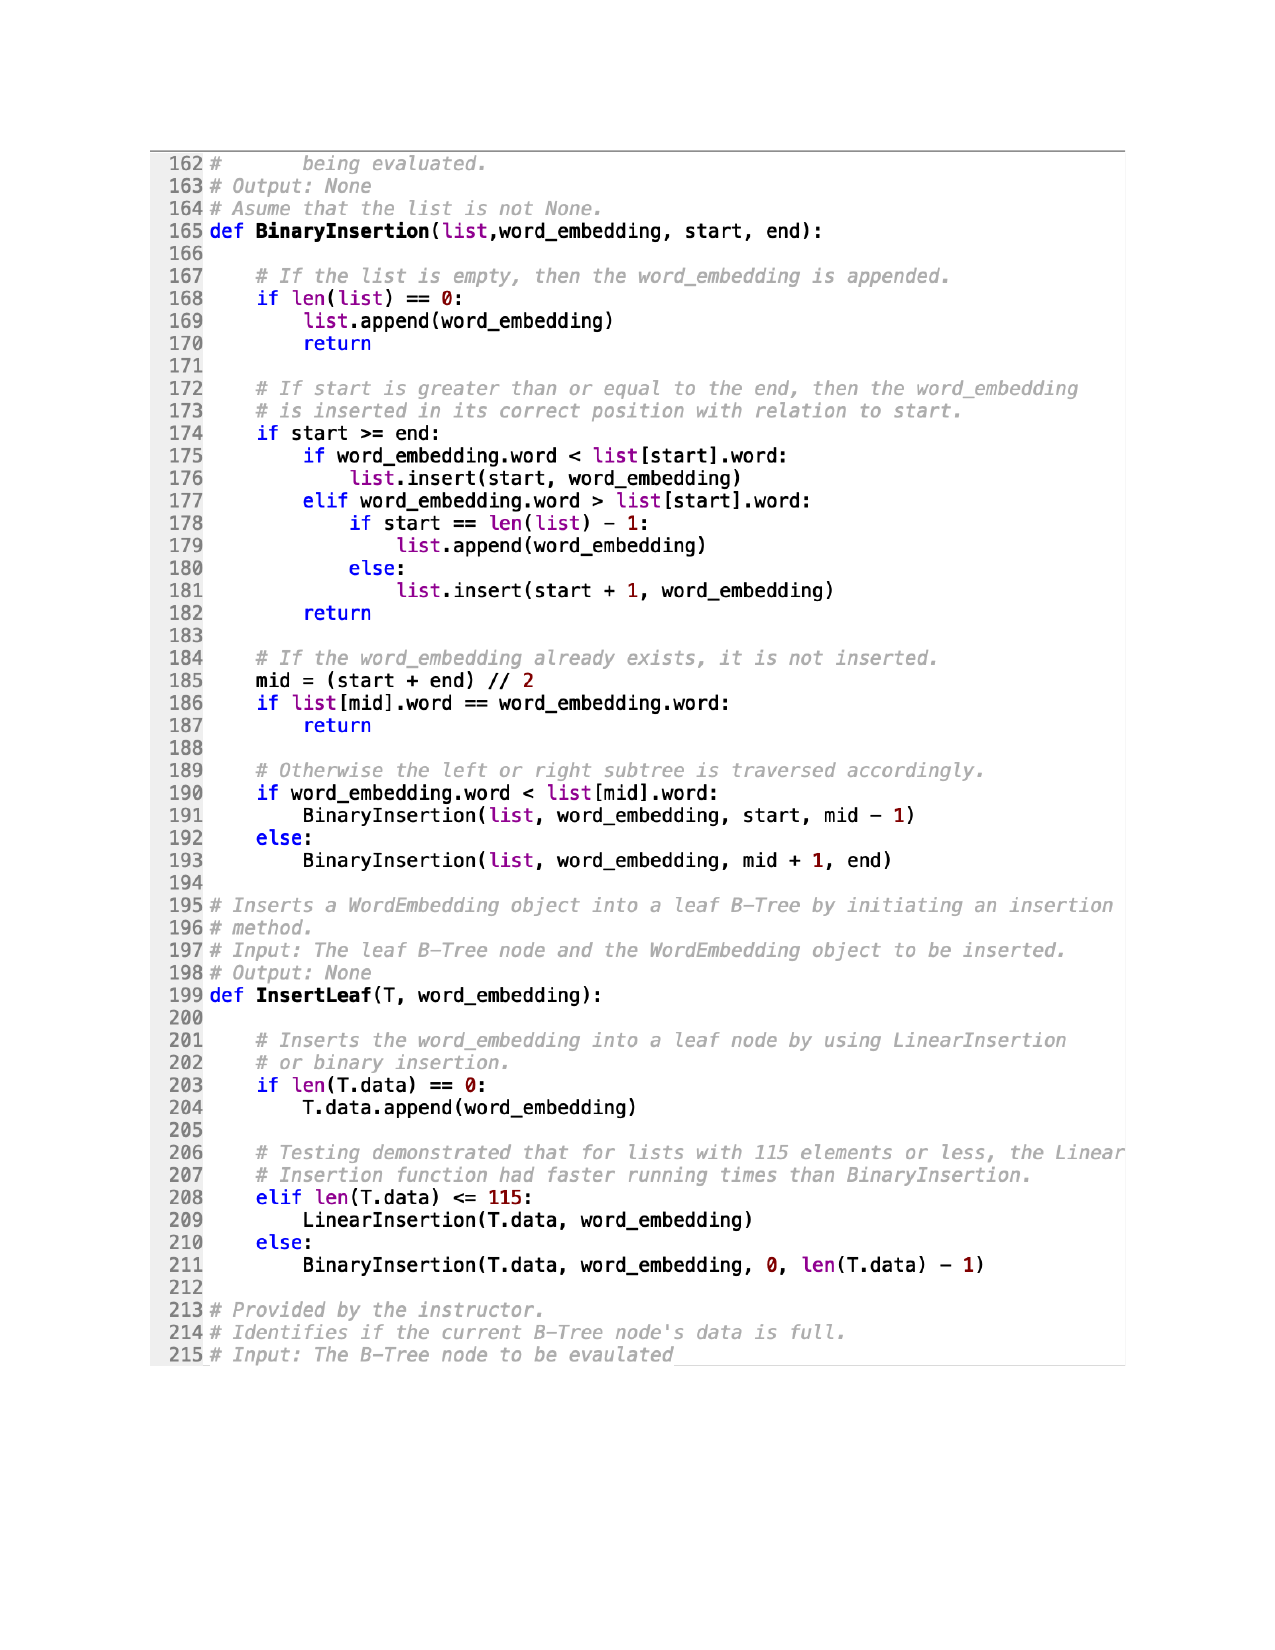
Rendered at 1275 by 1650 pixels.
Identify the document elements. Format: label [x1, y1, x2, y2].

picture [150, 150, 1125, 1366]
